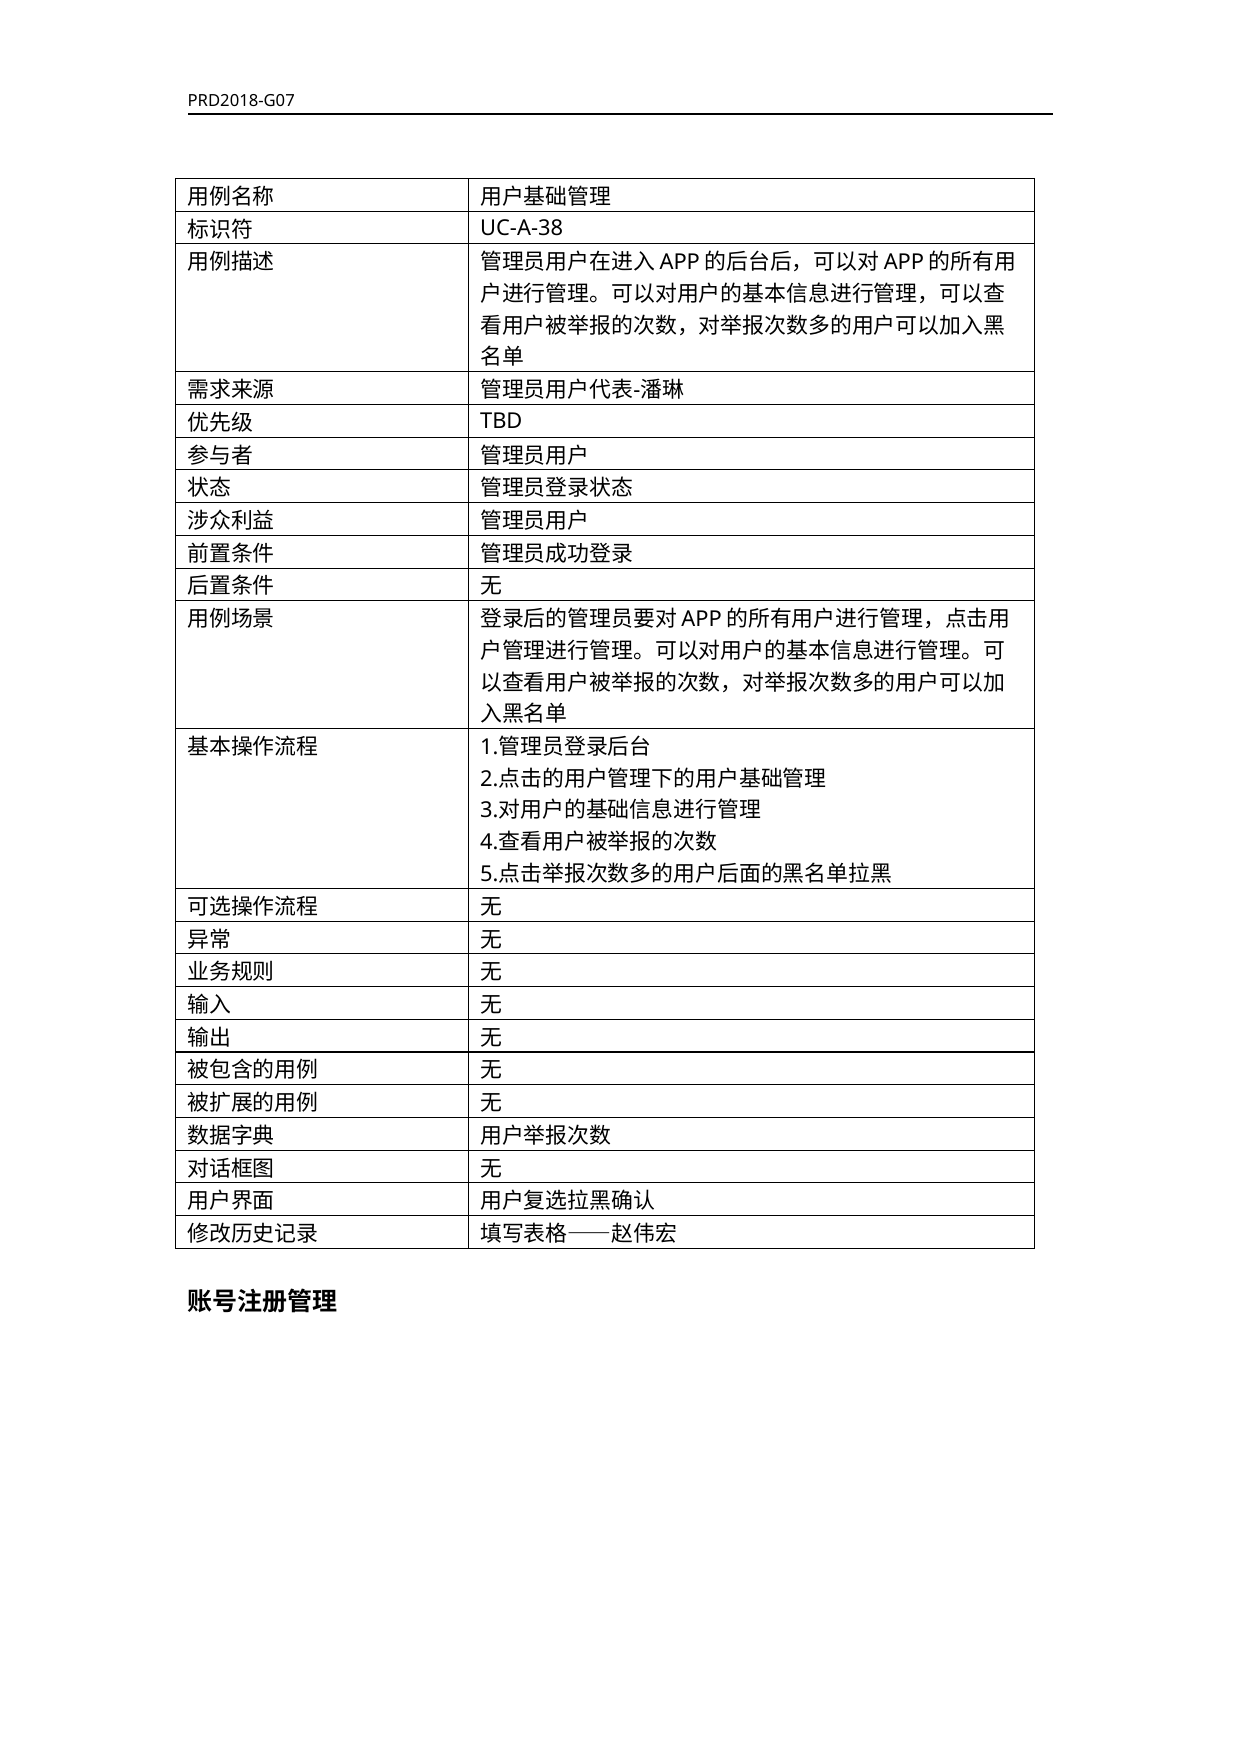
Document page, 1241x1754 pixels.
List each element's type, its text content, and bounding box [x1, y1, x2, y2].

table_cell 管理员用户 [469, 438, 1034, 469]
table_cell 管理员登录状态 [469, 470, 1034, 502]
table_cell 无 [469, 1085, 1034, 1117]
table_cell 用例描述 [176, 244, 468, 371]
table_cell 状态 [176, 470, 468, 502]
table_cell 修改历史记录 [176, 1216, 468, 1248]
table_cell 异常 [176, 922, 468, 953]
table_cell 被包含的用例 [176, 1053, 468, 1084]
table_cell 无 [469, 1020, 1034, 1051]
table_cell 可选操作流程 [176, 889, 468, 921]
table_cell 输出 [176, 1020, 468, 1051]
table_cell 标识符 [176, 212, 468, 243]
table_cell 前置条件 [176, 536, 468, 567]
table_header 用户基础管理 [469, 179, 1034, 211]
table_cell 用户复选拉黑确认 [469, 1183, 1034, 1215]
table_cell 无 [469, 954, 1034, 986]
table_cell 业务规则 [176, 954, 468, 986]
table_cell 管理员用户代表-潘琳 [469, 372, 1034, 404]
table_cell 用户界面 [176, 1183, 468, 1215]
table_cell 管理员用户在进入APP的后台后，可以对APP的所有用户进行管理。可以对用户的基本信息进行管理，可以查看用户被举报的次数，对举报次数多的用户可以加入黑名单 [469, 244, 1034, 371]
table_cell 对话框图 [176, 1151, 468, 1182]
table_cell 登录后的管理员要对APP的所有用户进行管理，点击用户管理进行管理。可以对用户的基本信息进行管理。可以查看用户被举报的次数，对举报次数多的用户可以加入黑名单 [469, 601, 1034, 728]
table_cell 无 [469, 922, 1034, 953]
table_cell 管理员成功登录 [469, 536, 1034, 567]
table_cell 用户举报次数 [469, 1118, 1034, 1149]
table_cell 无 [469, 1151, 1034, 1182]
table_cell 填写表格——赵伟宏 [469, 1216, 1034, 1248]
table_cell 需求来源 [176, 372, 468, 404]
text 账号注册管理 [187, 162, 1053, 1332]
table_header 用例名称 [176, 179, 468, 211]
table_cell TBD [469, 405, 1034, 437]
table_cell 参与者 [176, 438, 468, 469]
table_cell 优先级 [176, 405, 468, 437]
table_cell 用例场景 [176, 601, 468, 728]
table_cell 管理员用户 [469, 503, 1034, 535]
table_cell 无 [469, 1053, 1034, 1084]
table_cell 1.管理员登录后台 2.点击的用户管理下的用户基础管理 3.对用户的基础信息进行管理 4.查看用户被举报的次数 5.点击举报次数多的用户后面的黑名单拉黑 [469, 729, 1034, 888]
table_cell UC-A-38 [469, 212, 1034, 243]
table_cell 无 [469, 889, 1034, 921]
table_cell 无 [469, 569, 1034, 600]
table_cell 涉众利益 [176, 503, 468, 535]
table_cell 基本操作流程 [176, 729, 468, 888]
table_cell 后置条件 [176, 569, 468, 600]
table_cell 数据字典 [176, 1118, 468, 1149]
table_cell 输入 [176, 987, 468, 1019]
table_cell 无 [469, 987, 1034, 1019]
table_cell 被扩展的用例 [176, 1085, 468, 1117]
